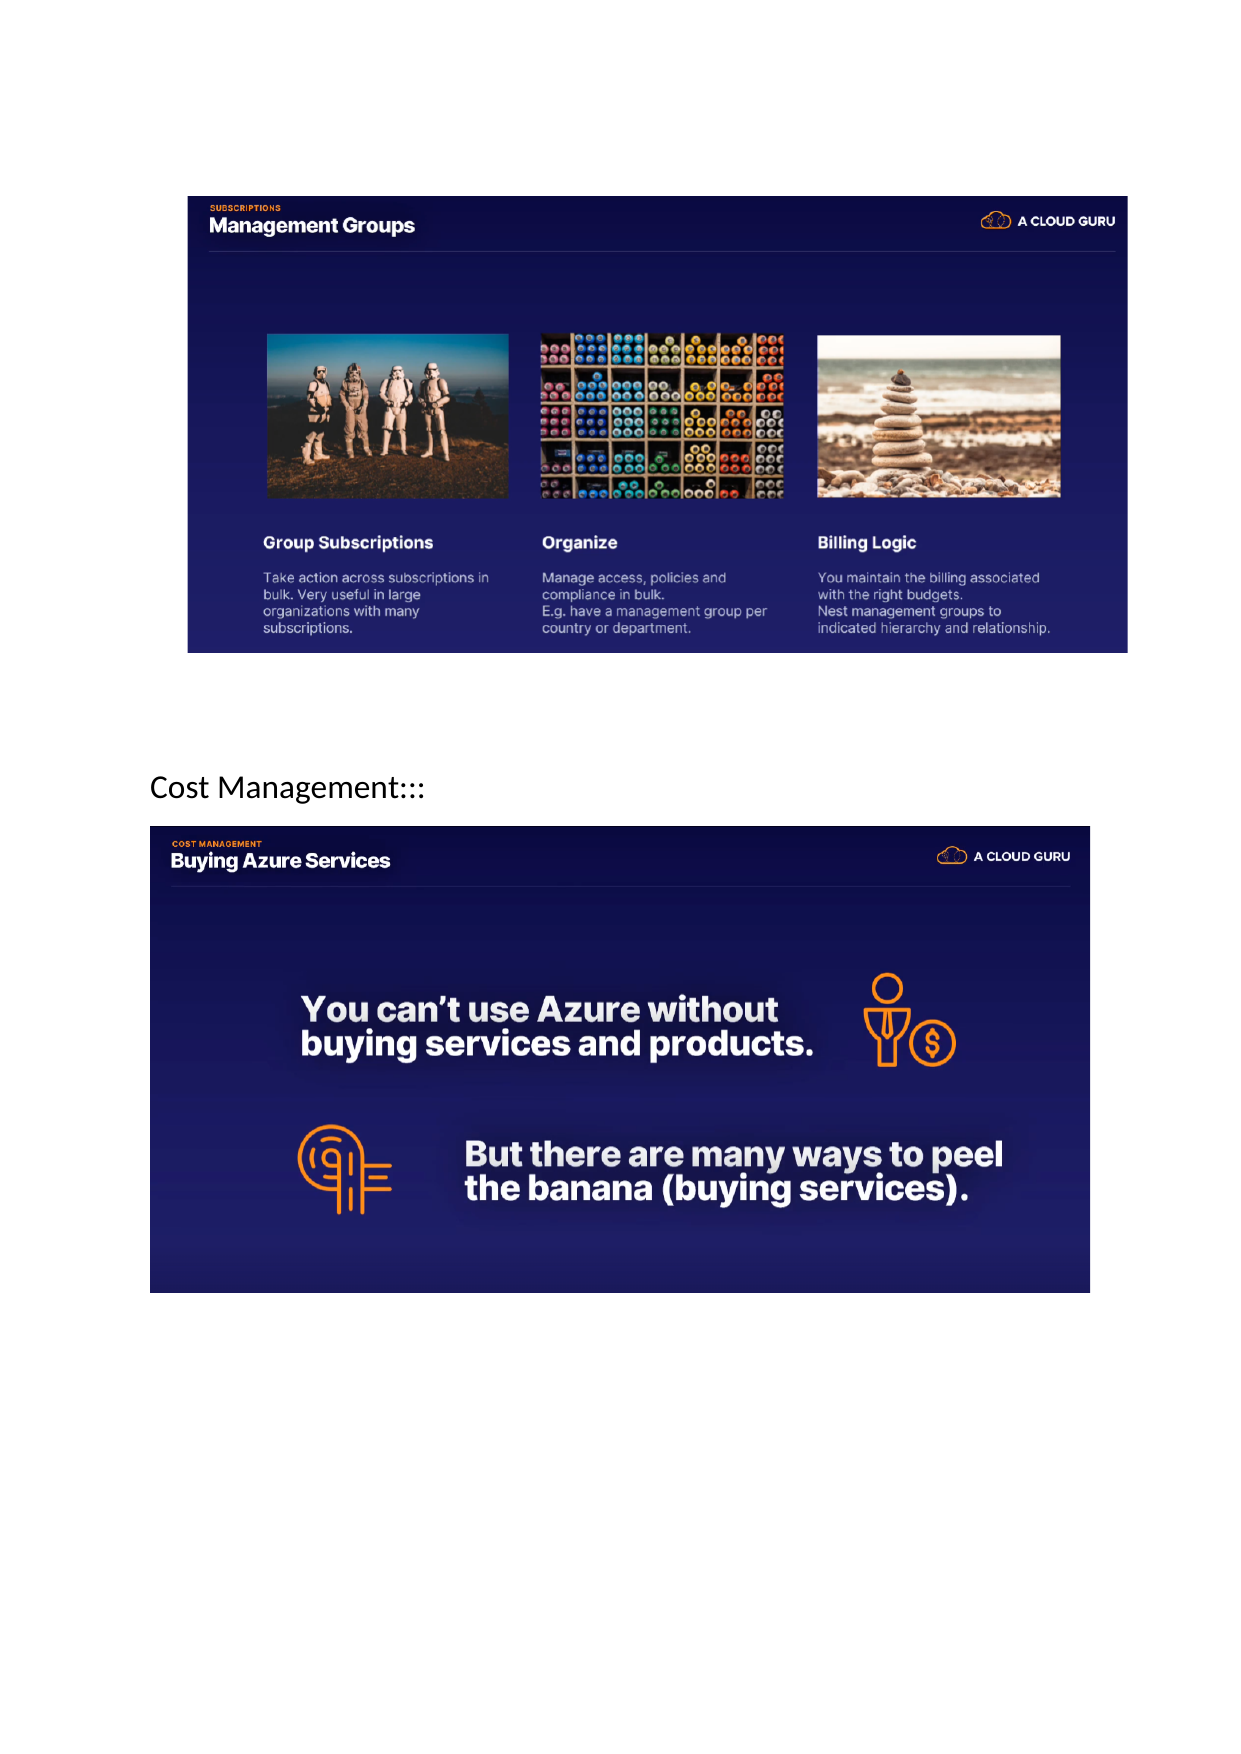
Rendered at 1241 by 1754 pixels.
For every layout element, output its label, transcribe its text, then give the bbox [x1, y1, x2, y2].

picture [187, 196, 1128, 653]
picture [150, 826, 1091, 1293]
text Cost Management::: [150, 766, 1090, 806]
